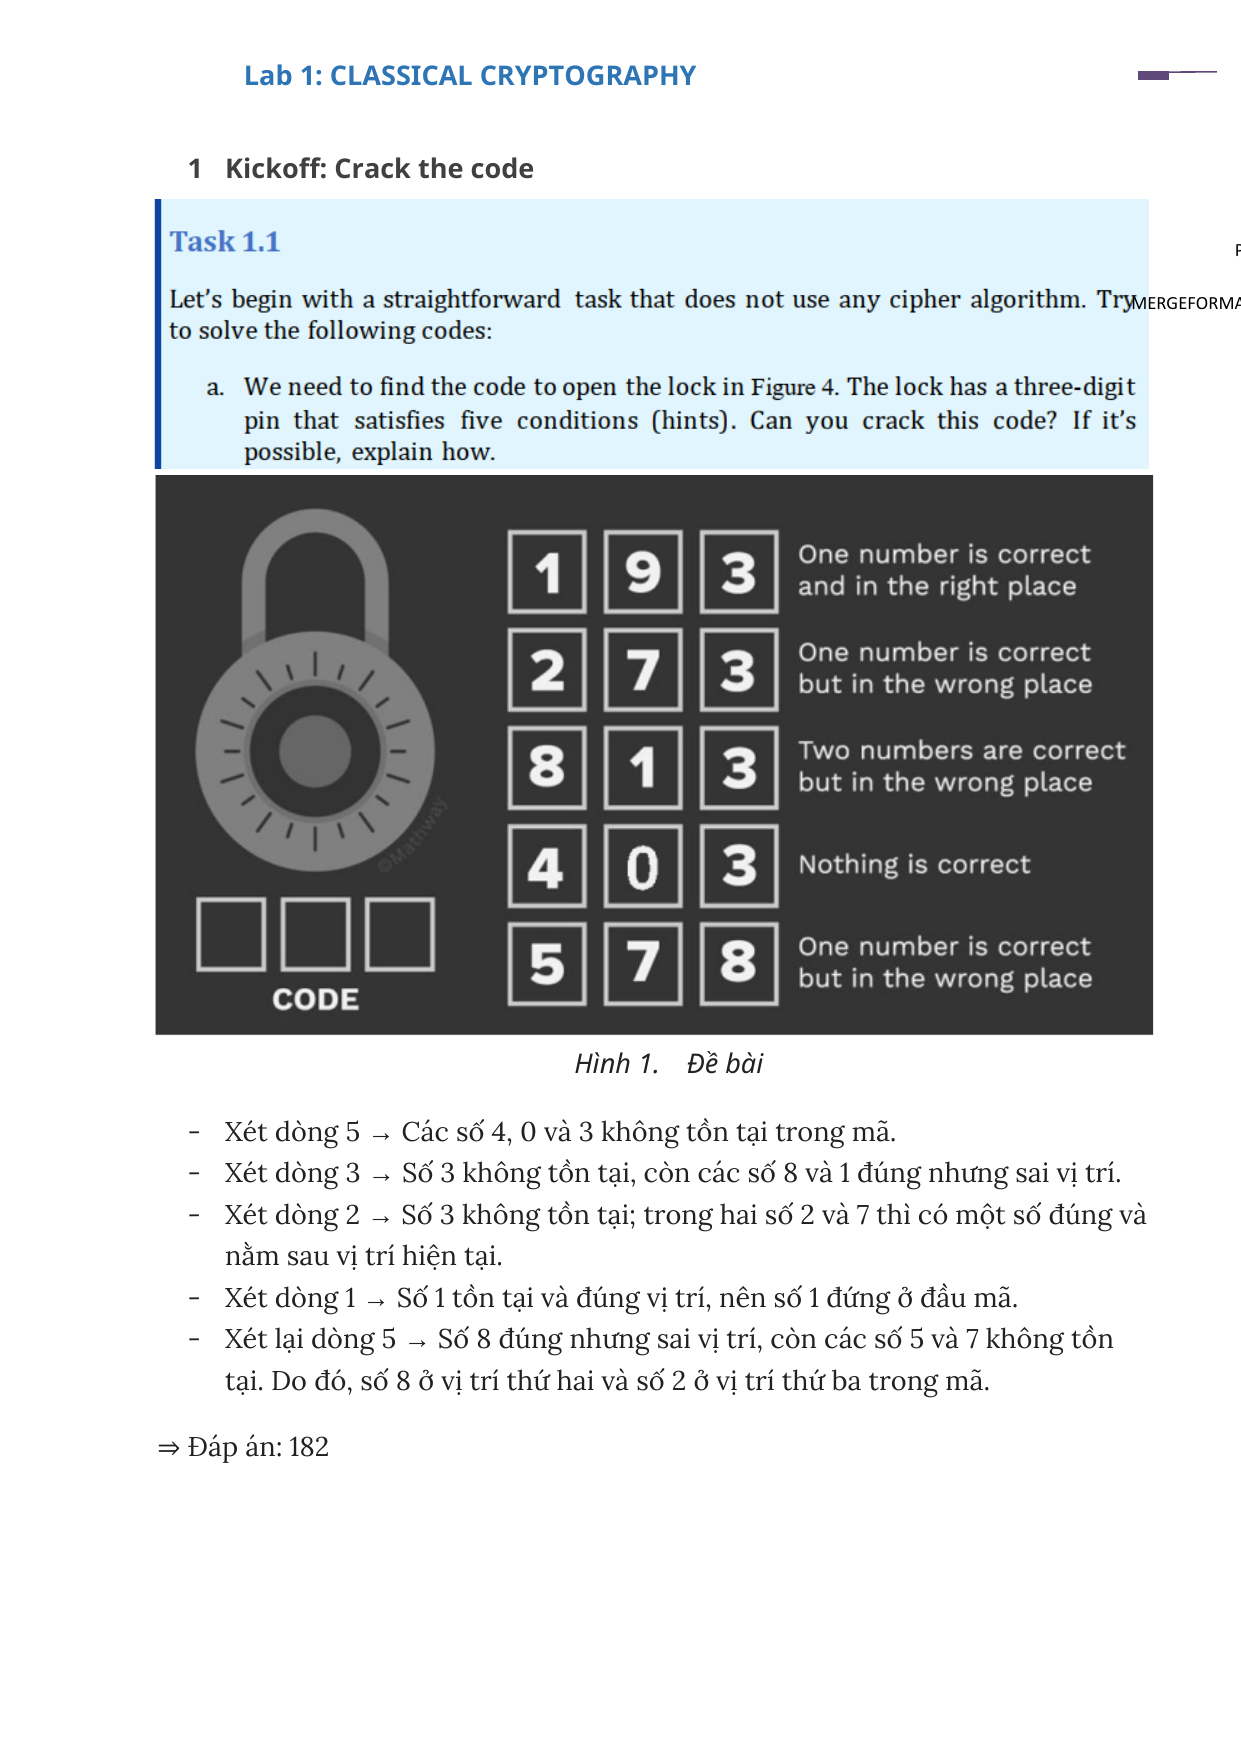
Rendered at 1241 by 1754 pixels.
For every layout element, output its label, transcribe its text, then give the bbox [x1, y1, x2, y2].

list Xét lại dòng 5 → Số 8 đúng nhưng sai vị trí, còn các số 5 và 7 không tồn tại. Do đó, số 8 ở vị trí thứ hai và số 2 ở vị trí thứ ba trong mã. [187, 1321, 1153, 1398]
picture [150, 475, 1154, 1038]
list Xét dòng 2 → Số 3 không tồn tại; trong hai số 2 và 7 thì có một số đúng và nằm sau vị trí hiện tại. [187, 1197, 1153, 1273]
list Xét dòng 3 → Số 3 không tồn tại, còn các số 8 và 1 đúng nhưng sai vị trí. [187, 1155, 1153, 1190]
text Đề bài [187, 1044, 1153, 1081]
picture [150, 199, 1154, 469]
list Xét dòng 1 → Số 1 tồn tại và đúng vị trí, nên số 1 đứng ở đầu mã. [187, 1280, 1153, 1314]
subtitle Kickoff: Crack the code [187, 150, 1153, 187]
text ⇒ Đáp án: 182 [150, 1429, 1153, 1464]
